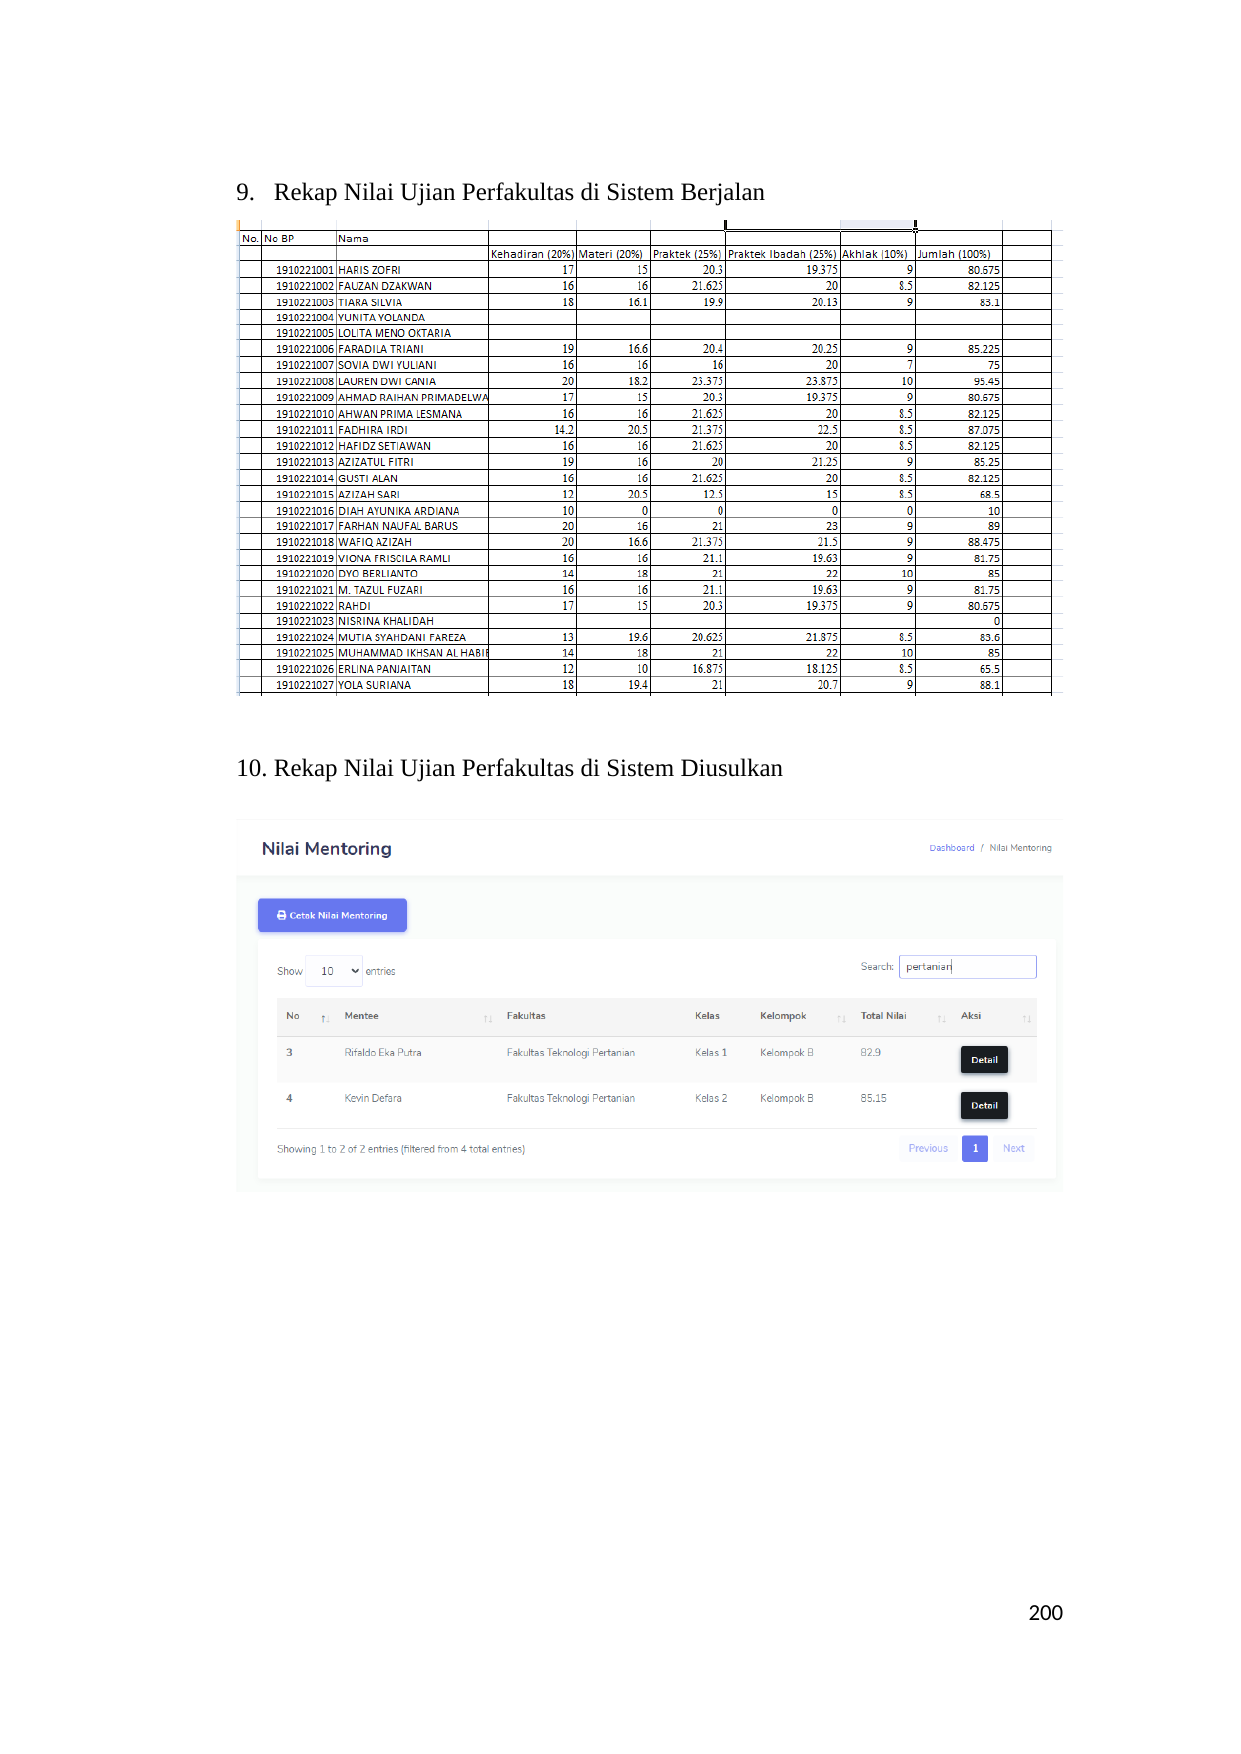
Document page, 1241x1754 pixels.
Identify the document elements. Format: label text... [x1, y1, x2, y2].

picture [236, 220, 1064, 696]
list Rekap Nilai Ujian Perfakultas di Sistem Berjalan [236, 177, 1063, 206]
list Rekap Nilai Ujian Perfakultas di Sistem Diusulkan [236, 753, 1063, 782]
picture [236, 819, 1064, 1192]
